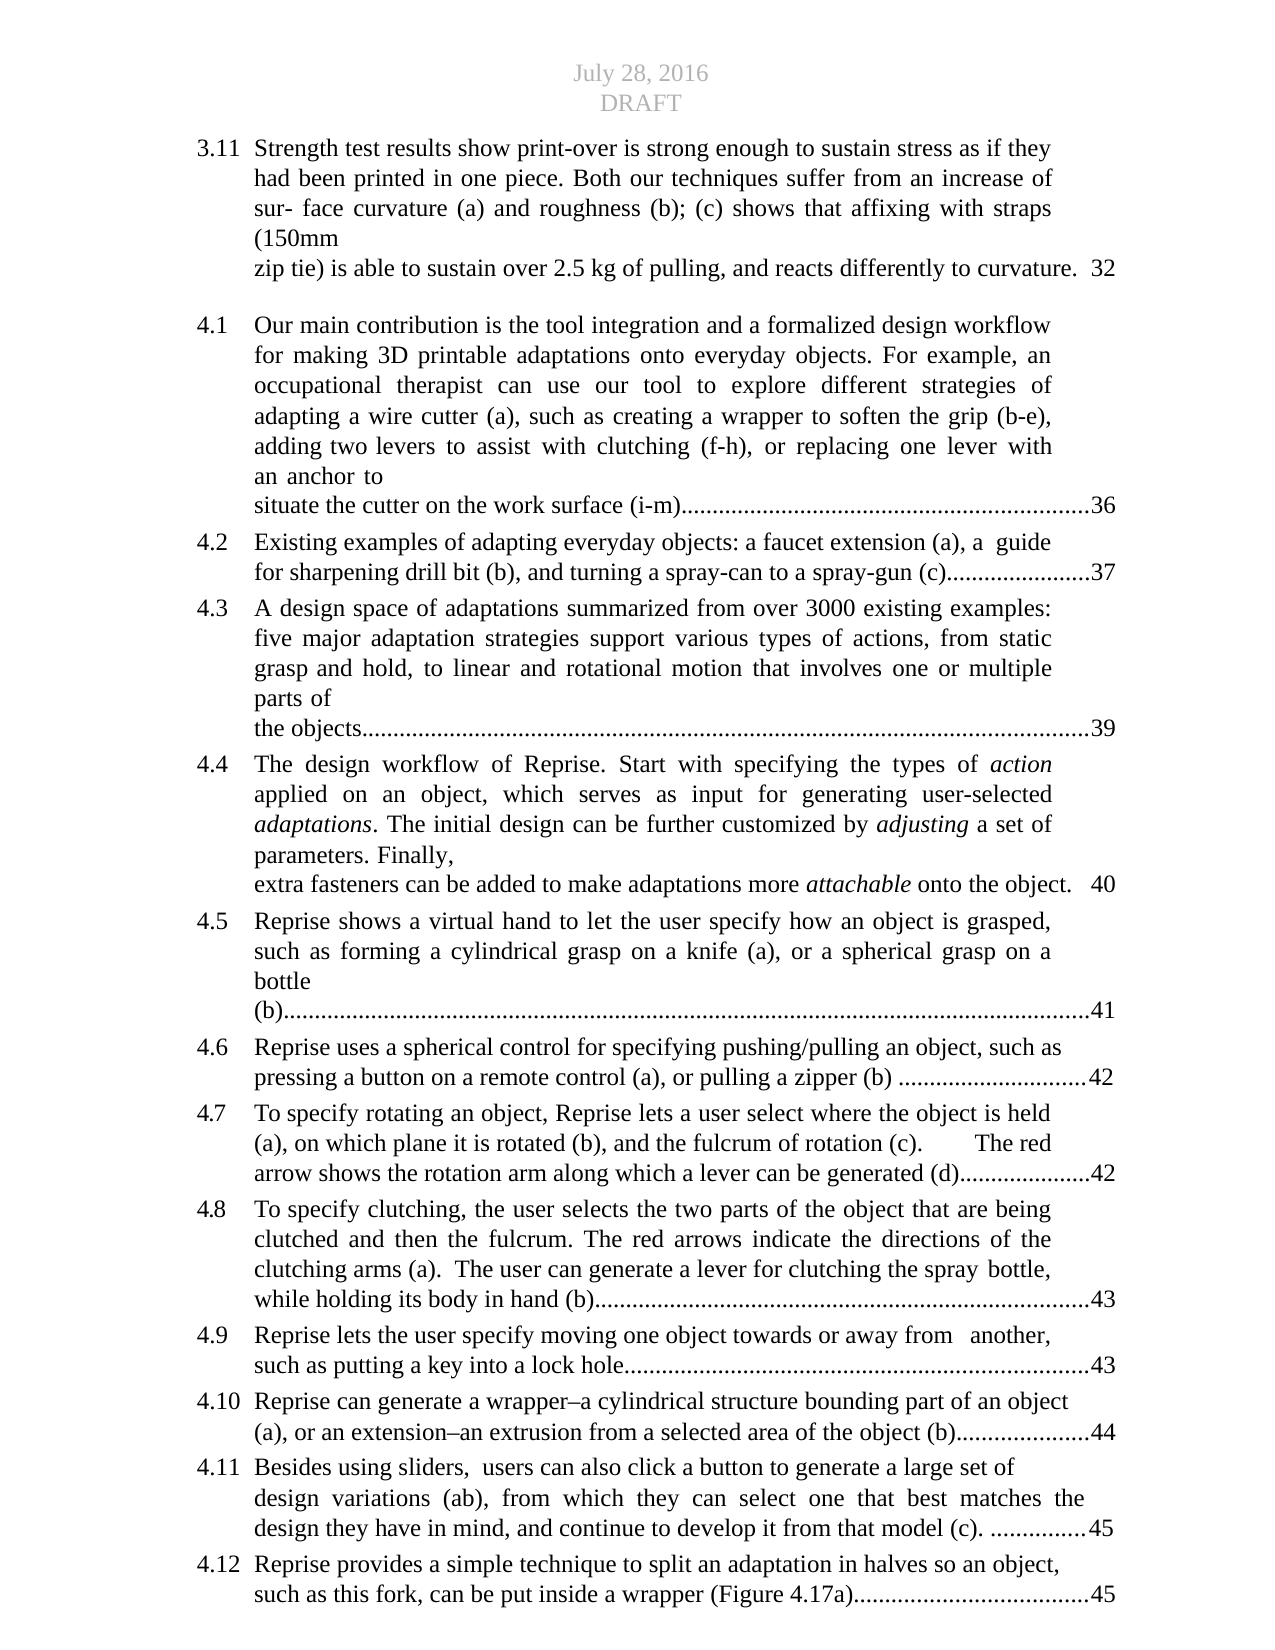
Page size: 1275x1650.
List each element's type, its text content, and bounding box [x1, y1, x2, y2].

list Reprise provides a simple technique to split an adaptation in halves so an object, [197, 1549, 1127, 1577]
list Reprise uses a spherical control for specifying pushing/pulling an object, such as pressing a button on a remote control (a), or pulling a zipper (b) 42 [197, 1032, 1116, 1091]
text the objects. 39 [254, 713, 1127, 742]
text (a), or an extension–an extrusion from a selected area of the object (b). 44 [254, 1417, 1127, 1445]
list Existing examples of adapting everyday objects: a faucet extension (a), a guide [197, 527, 1127, 556]
list Strength test results show print-over is strong enough to sustain stress as if they had been printed in one piece. Both our techniques suffer from an increase of sur- face curvature (a) and roughness (b); (c) shows that affixing with straps (150mm [197, 133, 1052, 252]
list A design space of adaptations summarized from over 3000 existing examples: five major adaptation strategies support various types of actions, from static grasp and hold, to linear and rotational motion that involves one or multiple parts of [197, 593, 1052, 712]
text arrow shows the rotation arm along which a lever can be generated (d). 42 [254, 1158, 1127, 1187]
text situate the cutter on the work surface (i-m). 36 [254, 491, 1127, 520]
text for sharpening drill bit (b), and turning a spray-can to a spray-gun (c). 37 [254, 557, 1127, 586]
list Reprise shows a virtual hand to let the user specify how an object is grasped, such as forming a cylindrical grasp on a knife (a), or a spherical grasp on a bottle [197, 906, 1052, 995]
list Reprise lets the user specify moving one object towards or away from another, [197, 1320, 1127, 1349]
list To specify clutching, the user selects the two parts of the object that are being clutched and then the fulcrum. The red arrows indicate the directions of the clutching arms (a). The user can generate a lever for clutching the spray bottle, [197, 1194, 1052, 1283]
text (b). 41 [254, 996, 1127, 1025]
text zip tie) is able to sustain over 2.5 kg of pulling, and reacts differently to curvature. 32 [254, 254, 1127, 282]
list Besides using sliders, users can also click a button to generate a large set of design variations (ab), from which they can select one that best matches the design they have in mind, and continue to develop it from that model (c). 45 [197, 1452, 1116, 1541]
text while holding its body in hand (b). 43 [254, 1284, 1127, 1313]
text such as putting a key into a lock hole. 43 [254, 1351, 1127, 1379]
text such as this fork, can be put inside a wrapper (Figure 4.17a). 45 [254, 1579, 1127, 1607]
list Reprise can generate a wrapper–a cylindrical structure bounding part of an object [197, 1386, 1127, 1415]
text extra fasteners can be added to make adaptations more attachable onto the object. 40 [254, 870, 1127, 898]
list Our main contribution is the tool integration and a formalized design workflow for making 3D printable adaptations onto everyday objects. For example, an occupational therapist can use our tool to explore different strategies of adapting a wire cutter (a), such as creating a wrapper to soften the grip (b-e), adding two levers to assist with clutching (f-h), or replacing one lever with an anchor to [197, 310, 1052, 490]
list To specify rotating an object, Reprise lets a user select where the object is held (a), on which plane it is rotated (b), and the fulcrum of rotation (c). The red [197, 1098, 1052, 1157]
list The design workflow of Reprise. Start with specifying the types of action applied on an object, which serves as input for generating user-selected adaptations. The initial design can be further customized by adjusting a set of parameters. Finally, [197, 749, 1052, 868]
